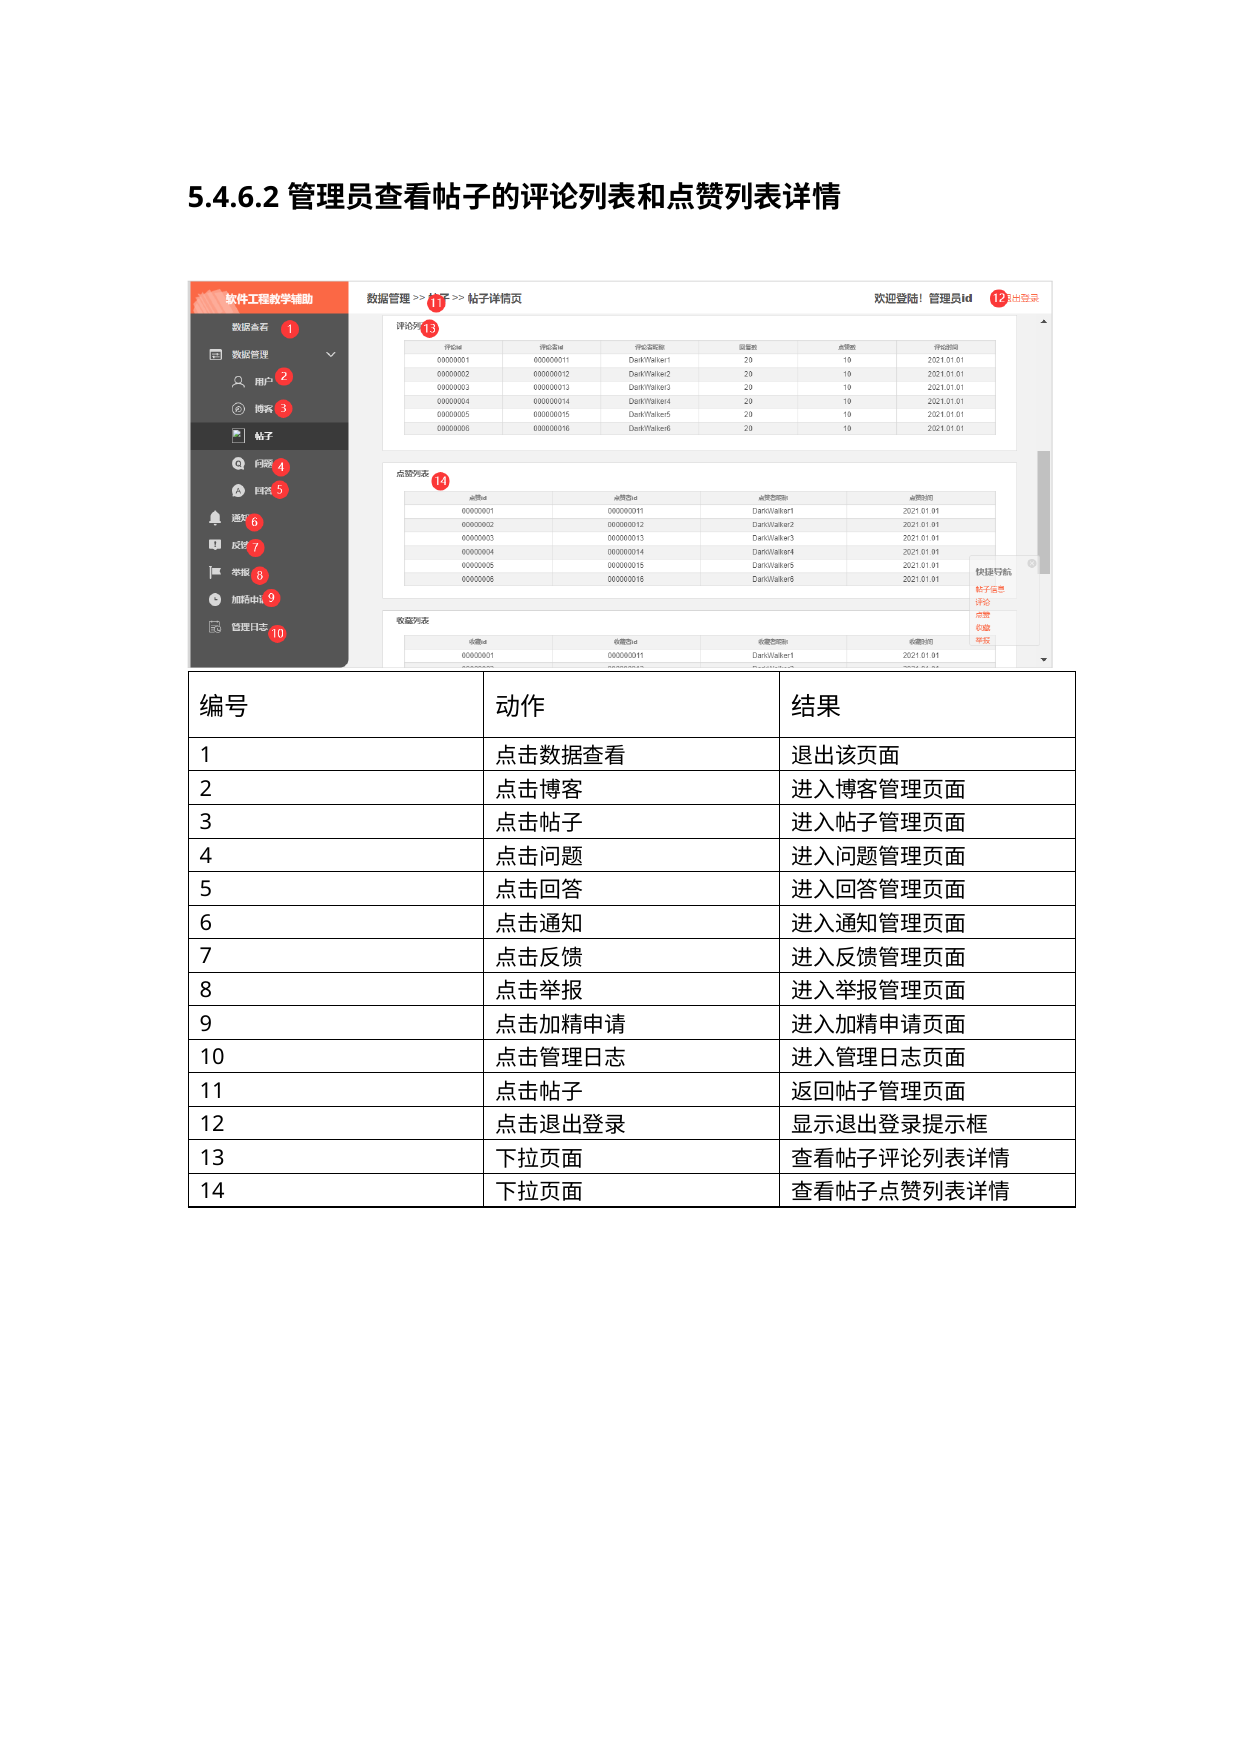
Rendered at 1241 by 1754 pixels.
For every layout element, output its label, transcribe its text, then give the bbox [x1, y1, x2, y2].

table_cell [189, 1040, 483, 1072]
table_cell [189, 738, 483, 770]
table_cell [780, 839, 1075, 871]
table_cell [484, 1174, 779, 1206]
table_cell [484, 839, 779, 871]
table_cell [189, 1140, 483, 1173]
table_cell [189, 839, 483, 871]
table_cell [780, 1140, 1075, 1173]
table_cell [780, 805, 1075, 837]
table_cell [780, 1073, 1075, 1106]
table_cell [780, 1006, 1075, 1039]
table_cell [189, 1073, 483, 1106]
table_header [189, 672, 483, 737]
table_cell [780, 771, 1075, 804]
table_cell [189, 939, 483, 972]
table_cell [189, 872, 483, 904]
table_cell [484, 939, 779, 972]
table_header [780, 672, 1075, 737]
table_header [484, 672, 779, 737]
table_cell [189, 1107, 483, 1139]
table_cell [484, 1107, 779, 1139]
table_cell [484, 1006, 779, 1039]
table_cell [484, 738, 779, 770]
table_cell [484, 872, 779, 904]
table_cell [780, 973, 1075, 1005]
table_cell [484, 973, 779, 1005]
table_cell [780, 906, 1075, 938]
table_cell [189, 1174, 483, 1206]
picture [187, 280, 1053, 668]
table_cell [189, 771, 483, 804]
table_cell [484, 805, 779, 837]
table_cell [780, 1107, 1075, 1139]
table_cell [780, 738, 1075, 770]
subtitle 5.4.6.2 管理员查看帖子的评论列表和点赞列表详情 [187, 162, 1053, 227]
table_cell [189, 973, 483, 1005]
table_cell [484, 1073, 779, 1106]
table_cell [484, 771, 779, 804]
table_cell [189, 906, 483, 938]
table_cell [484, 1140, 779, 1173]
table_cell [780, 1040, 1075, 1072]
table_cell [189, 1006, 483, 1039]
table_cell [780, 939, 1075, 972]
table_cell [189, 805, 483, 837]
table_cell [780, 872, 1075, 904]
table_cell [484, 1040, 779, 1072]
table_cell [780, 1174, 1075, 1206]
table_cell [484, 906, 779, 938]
